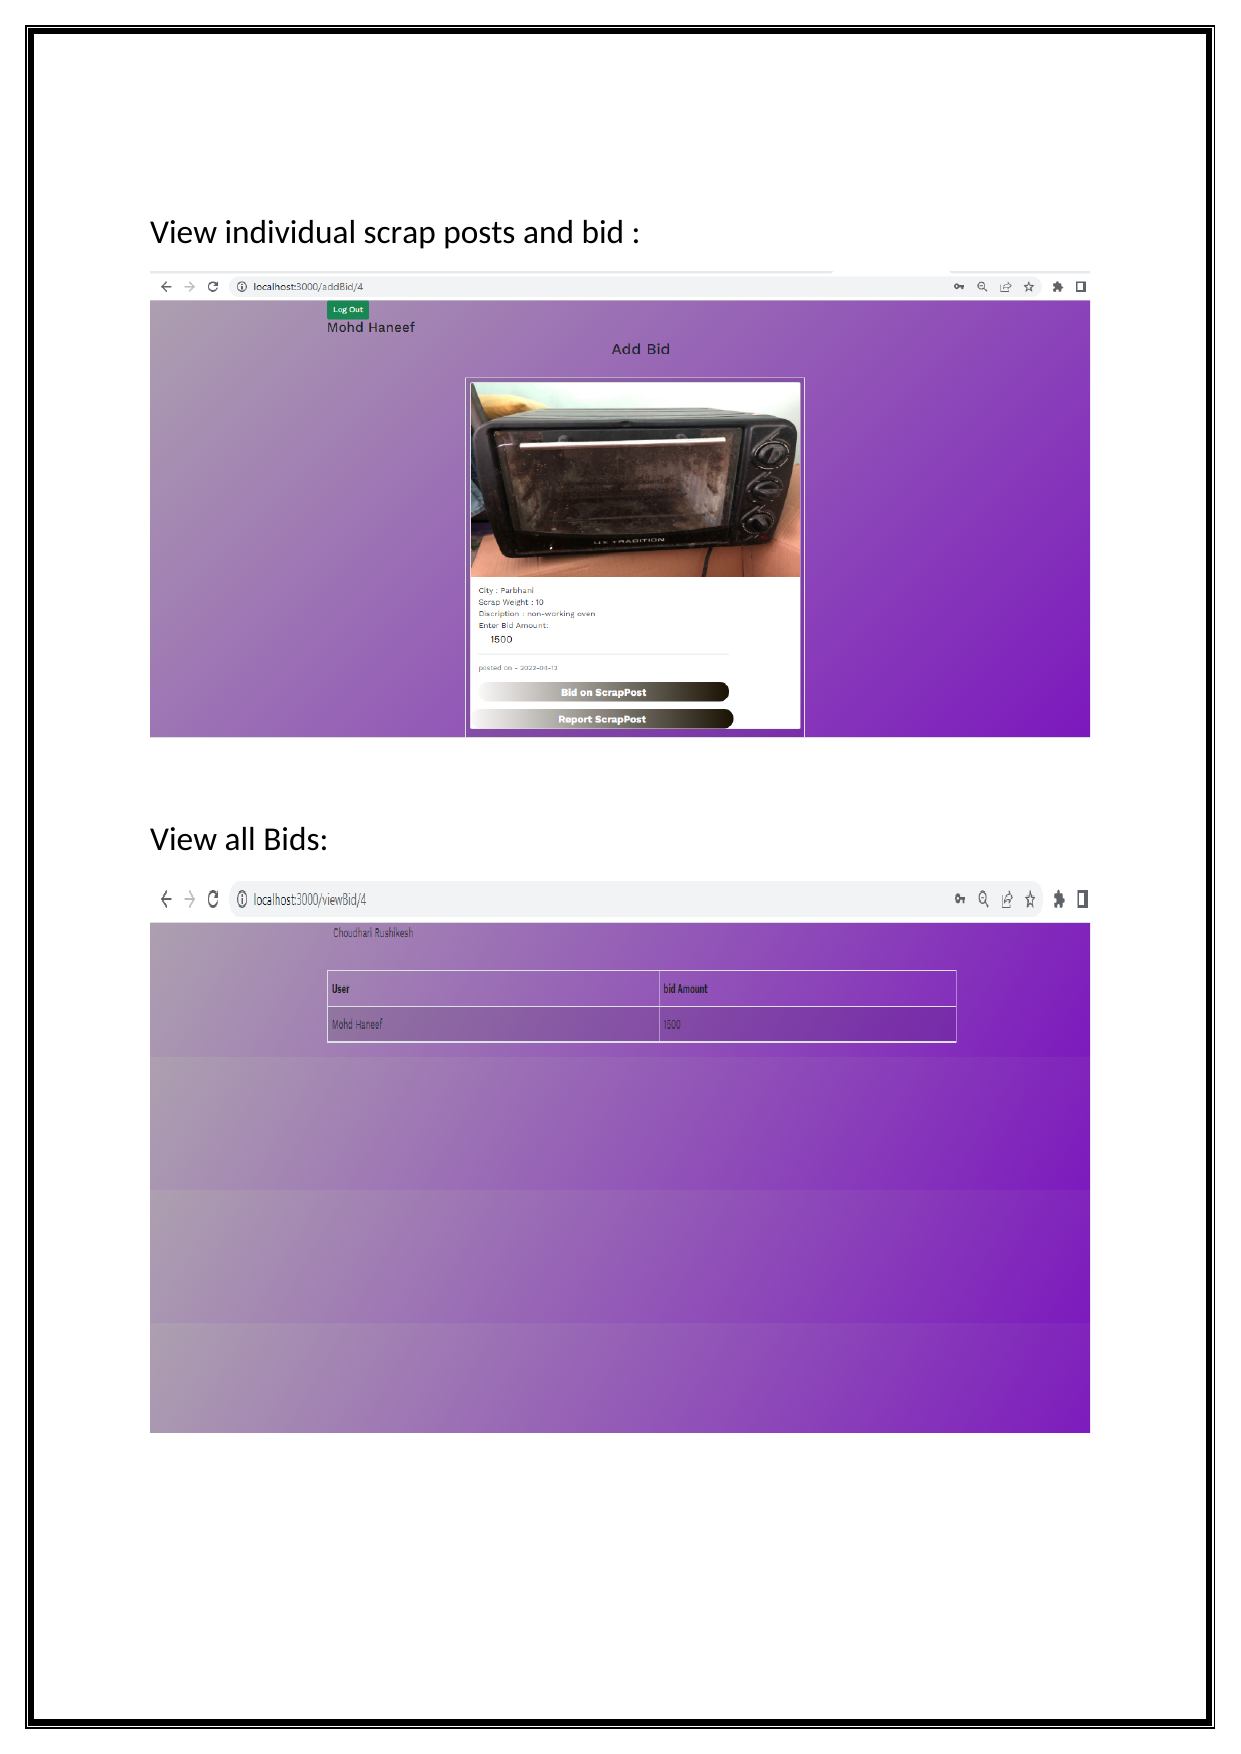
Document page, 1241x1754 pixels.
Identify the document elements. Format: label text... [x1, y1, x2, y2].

picture [150, 271, 1091, 739]
text View all Bids: [150, 818, 1090, 859]
text View individual scrap posts and bid : [150, 211, 1090, 251]
picture [150, 878, 1091, 1433]
